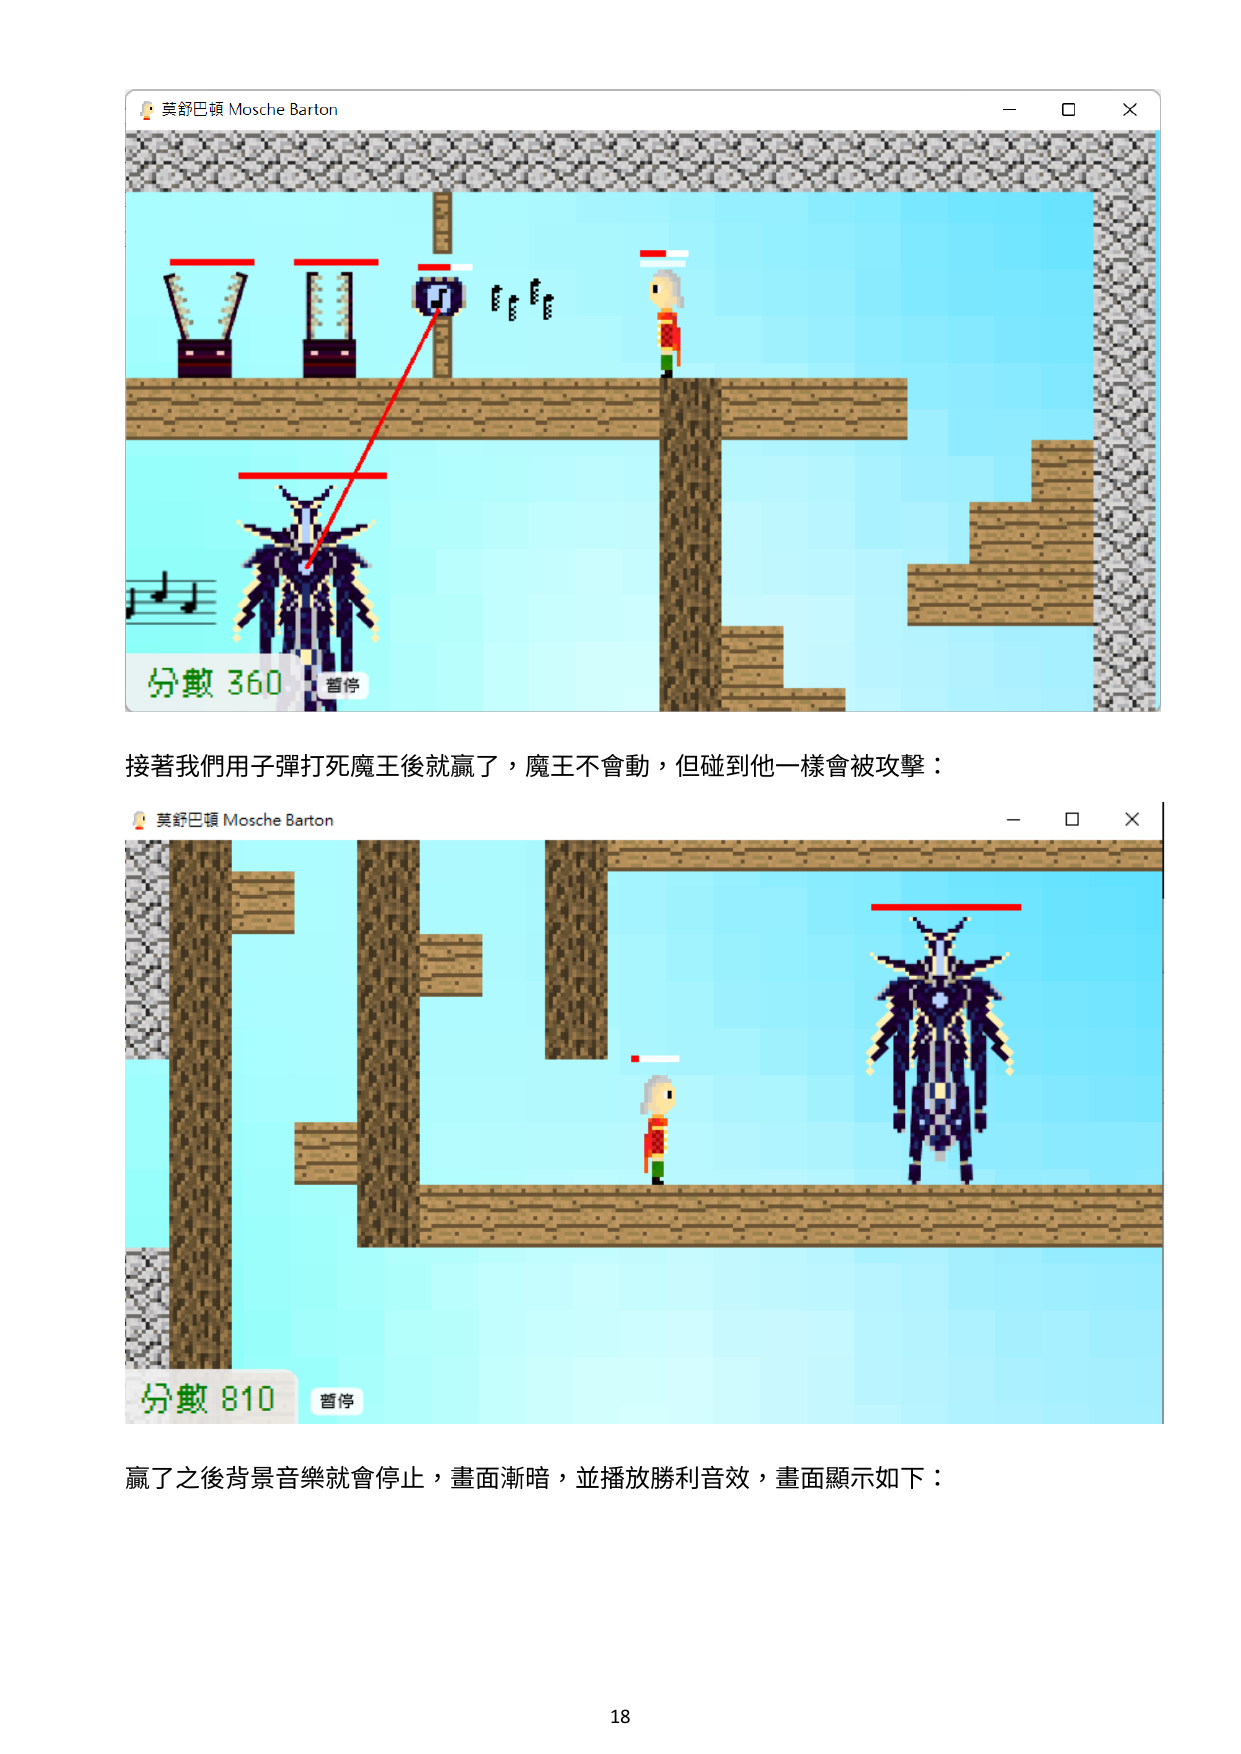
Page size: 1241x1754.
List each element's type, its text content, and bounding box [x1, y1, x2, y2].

picture [125, 89, 1161, 712]
picture [125, 802, 1165, 1424]
text 贏了之後背景音樂就會停止，畫面漸暗，並播放勝利音效，畫面顯示如下： [75, 1458, 1165, 1496]
text 接著我們用子彈打死魔王後就贏了，魔王不會動，但碰到他一樣會被攻擊： [75, 746, 1165, 783]
